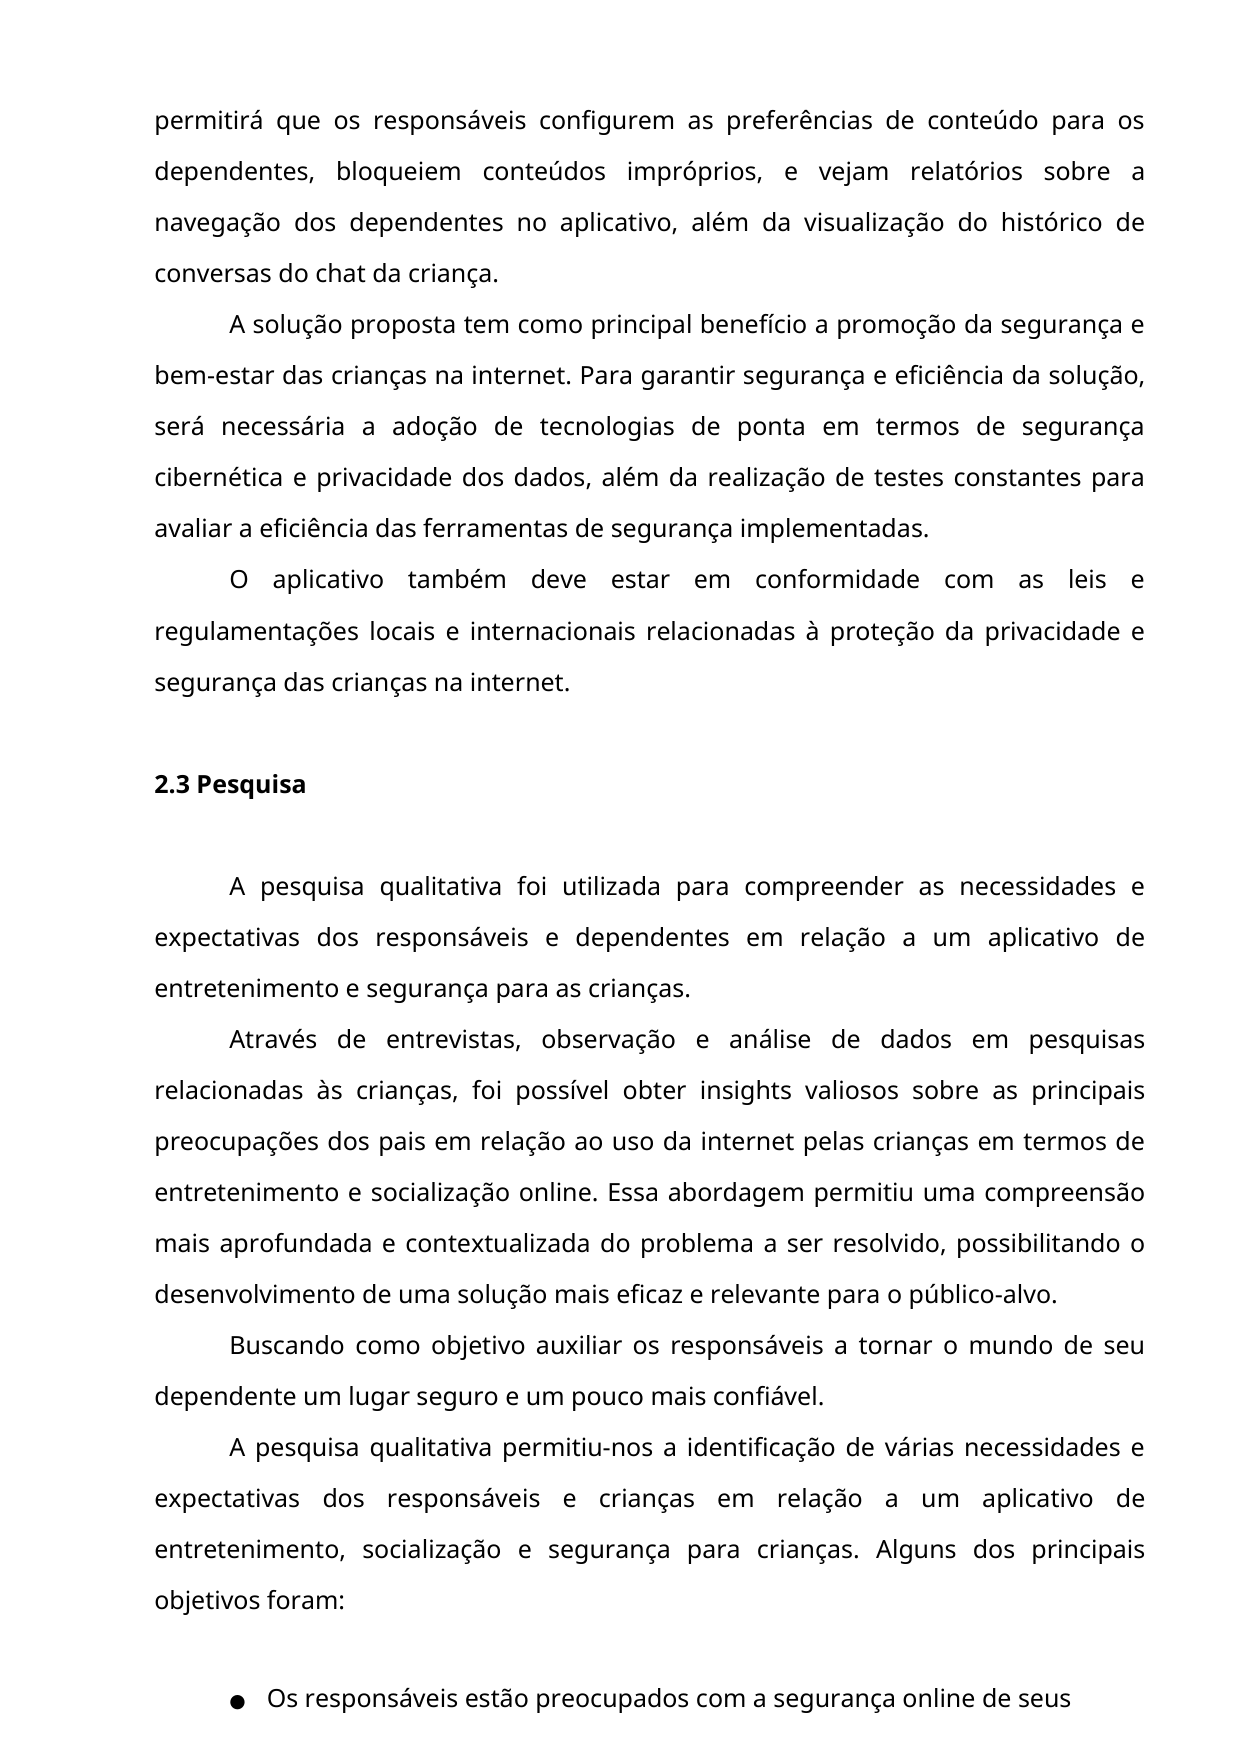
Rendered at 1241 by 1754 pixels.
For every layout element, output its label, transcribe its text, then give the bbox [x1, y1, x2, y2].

text A solução proposta tem como principal benefício a promoção da segurança e bem-estar das crianças na internet. Para garantir segurança e eficiência da solução, será necessária a adoção de tecnologias de ponta em termos de segurança cibernética e privacidade dos dados, além da realização de testes constantes para avaliar a eficiência das ferramentas de segurança implementadas. [154, 307, 1146, 545]
text 2.3 Pesquisa [154, 766, 1146, 800]
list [229, 1681, 1146, 1715]
text Buscando como objetivo auxiliar os responsáveis a tornar o mundo de seu dependente um lugar seguro e um pouco mais confiável. [154, 1328, 1146, 1413]
text Através de entrevistas, observação e análise de dados em pesquisas relacionadas às crianças, foi possível obter insights valiosos sobre as principais preocupações dos pais em relação ao uso da internet pelas crianças em termos de entretenimento e socialização online. Essa abordagem permitiu uma compreensão mais aprofundada e contextualizada do problema a ser resolvido, possibilitando o desenvolvimento de uma solução mais eficaz e relevante para o público-alvo. [154, 1022, 1146, 1311]
text O aplicativo também deve estar em conformidade com as leis e regulamentações locais e internacionais relacionadas à proteção da privacidade e segurança das crianças na internet. [154, 562, 1146, 698]
text A pesquisa qualitativa permitiu-nos a identificação de várias necessidades e expectativas dos responsáveis e crianças em relação a um aplicativo de entretenimento, socialização e segurança para crianças. Alguns dos principais objetivos foram: [154, 1430, 1146, 1617]
text A pesquisa qualitativa foi utilizada para compreender as necessidades e expectativas dos responsáveis e dependentes em relação a um aplicativo de entretenimento e segurança para as crianças. [154, 868, 1146, 1004]
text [154, 103, 1146, 290]
